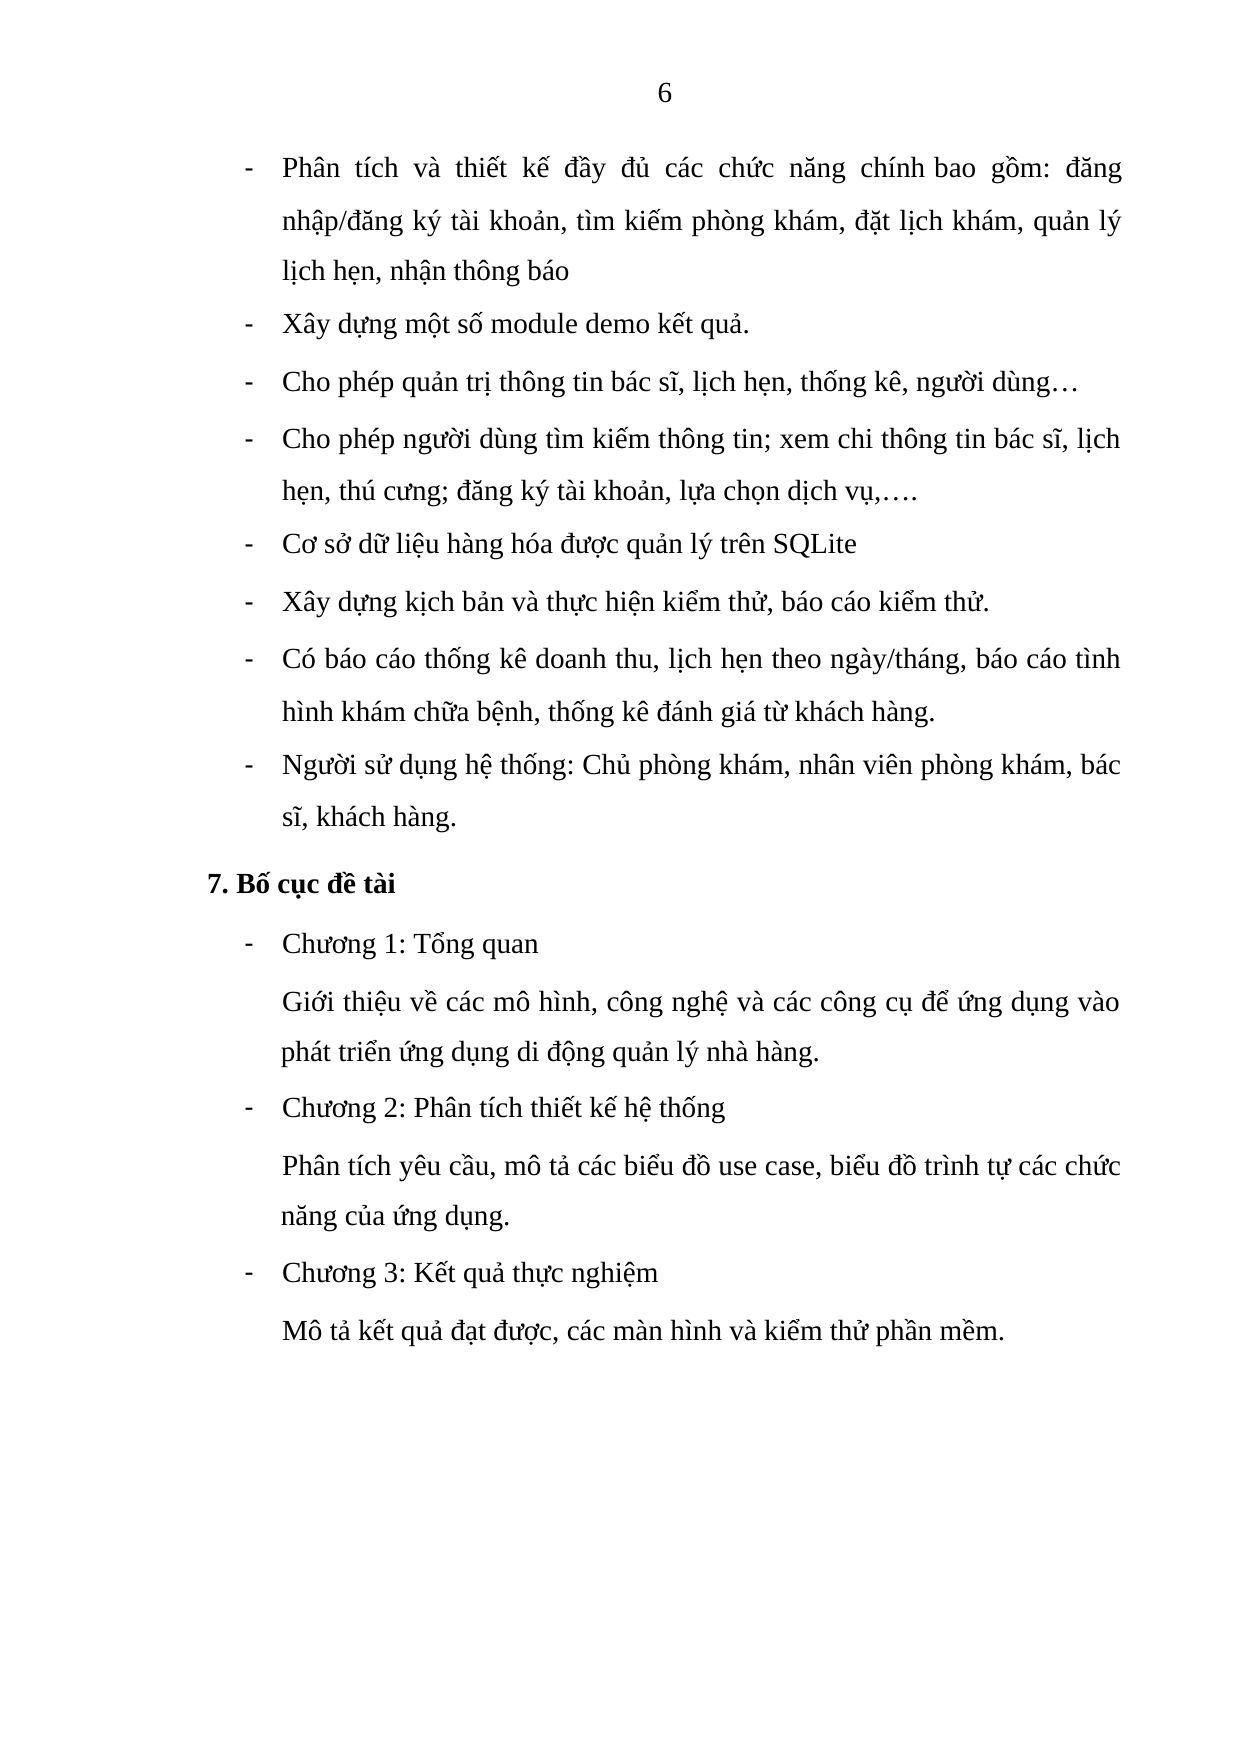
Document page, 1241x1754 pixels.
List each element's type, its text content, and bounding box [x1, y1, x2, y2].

list Xây dựng một số module demo kết quả. [244, 303, 1122, 342]
list Xây dựng kịch bản và thực hiện kiểm thử, báo cáo kiểm thử. [244, 581, 1122, 620]
list Cho phép quản trị thông tin bác sĩ, lịch hẹn, thống kê, người dùng… [244, 361, 1122, 399]
text Phân tích yêu cầu, mô tả các biểu đồ use case, biểu đồ trình tự các chức năng của ứng dụng. [281, 1148, 1122, 1232]
list Có báo cáo thống kê doanh thu, lịch hẹn theo ngày/tháng, báo cáo tình hình khám chữa bệnh, thống kê đánh giá từ khách hàng. [244, 639, 1122, 727]
list Phân tích và thiết kế đầy đủ các chức năng chính bao gồm: đăng nhập/đăng ký tài khoản, tìm kiếm phòng khám, đặt lịch khám, quản lý lịch hẹn, nhận thông báo [244, 148, 1122, 287]
subtitle 7. Bố cục đề tài [207, 866, 1122, 900]
list Cho phép người dùng tìm kiếm thông tin; xem chi thông tin bác sĩ, lịch hẹn, thú cưng; đăng ký tài khoản, lựa chọn dịch vụ,…. [244, 418, 1122, 507]
text Giới thiệu về các mô hình, công nghệ và các công cụ để ứng dụng vào phát triển ứng dụng di động quản lý nhà hàng. [281, 984, 1122, 1067]
text Mô tả kết quả đạt được, các màn hình và kiểm thử phần mềm. [282, 1313, 1122, 1346]
list Cơ sở dữ liệu hàng hóa được quản lý trên SQLite [244, 524, 1122, 562]
list Chương 3: Kết quả thực nghiệm [244, 1254, 1122, 1289]
list Chương 2: Phân tích thiết kế hệ thống [244, 1089, 1122, 1125]
list Người sử dụng hệ thống: Chủ phòng khám, nhân viên phòng khám, bác sĩ, khách hàng. [244, 744, 1122, 833]
list Chương 1: Tổng quan [244, 925, 1122, 961]
